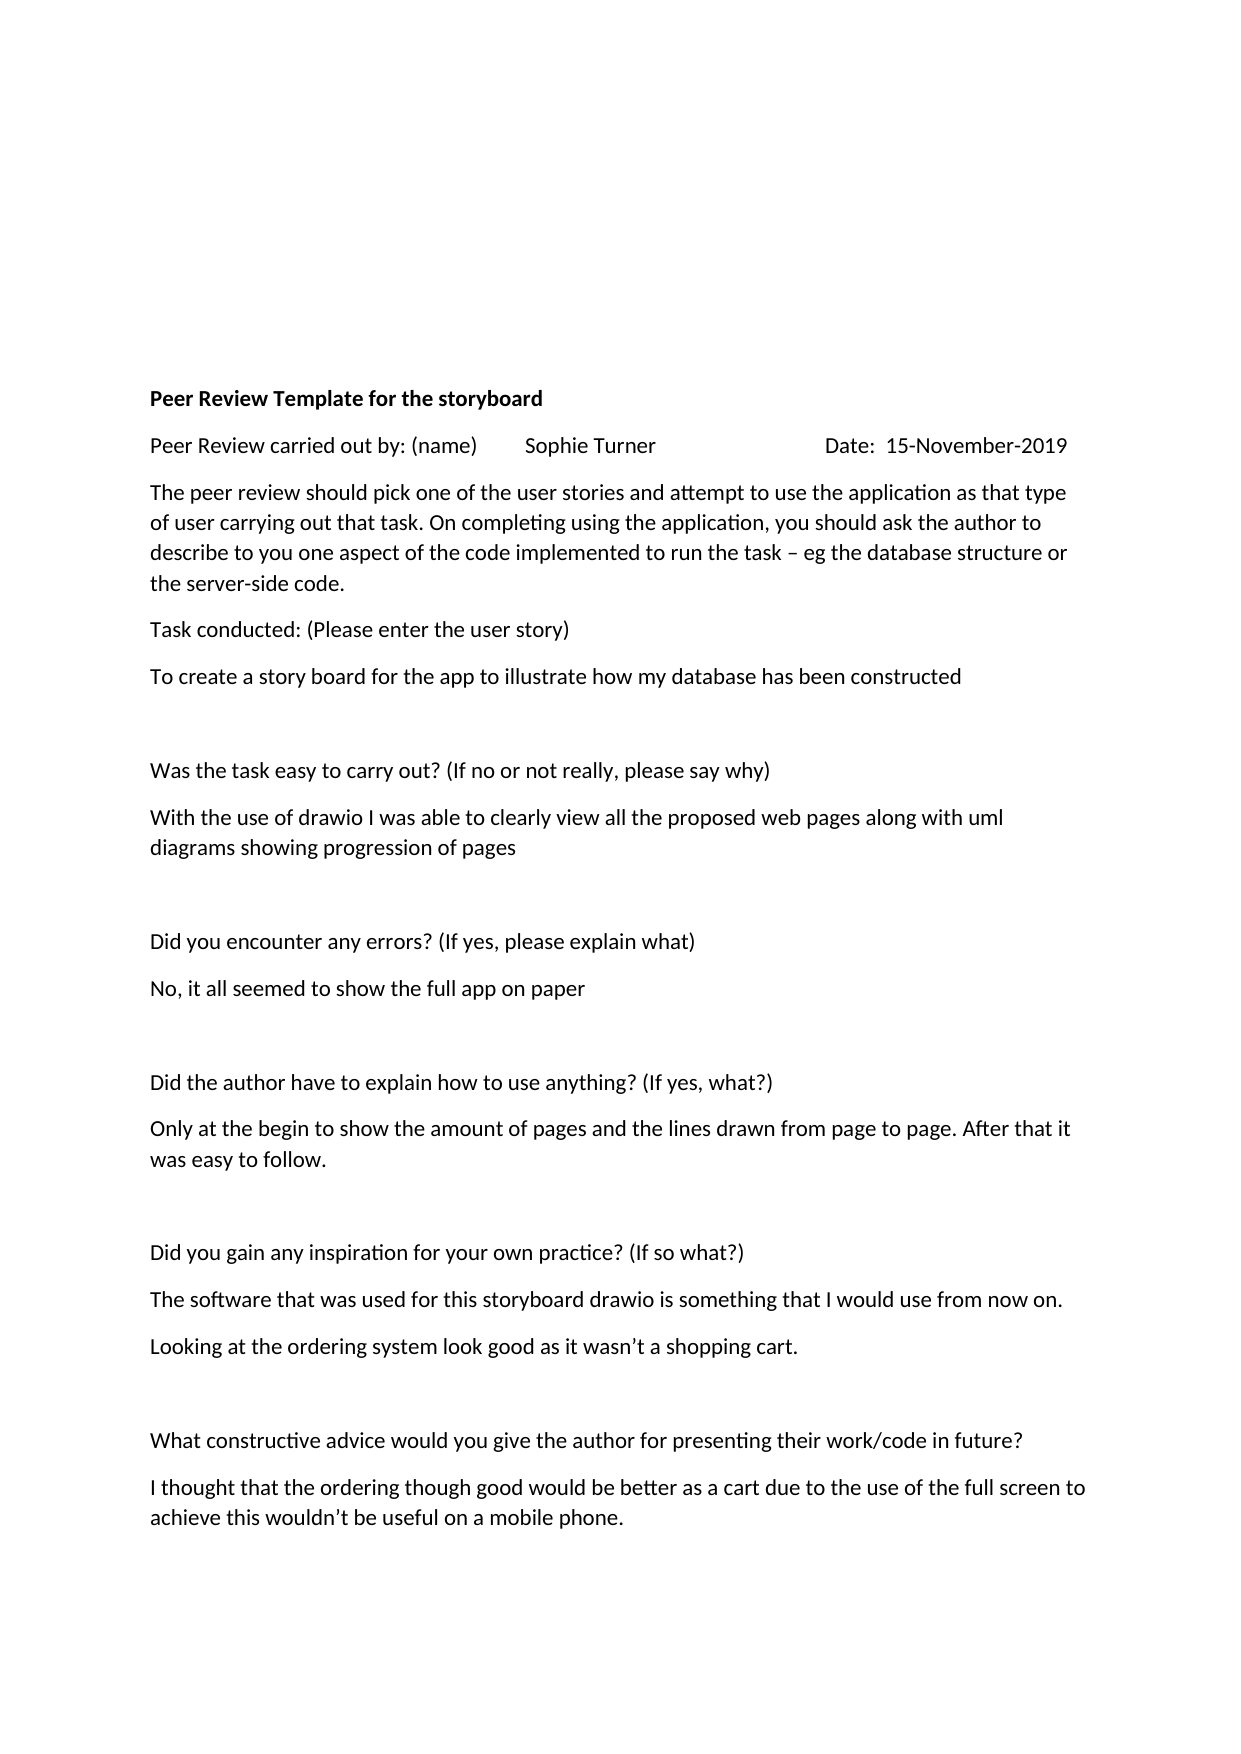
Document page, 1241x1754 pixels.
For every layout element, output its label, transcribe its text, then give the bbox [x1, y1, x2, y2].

text Did you gain any inspiration for your own practice? (If so what?) [150, 1238, 1090, 1267]
text No, it all seemed to show the full app on paper [150, 974, 1090, 1002]
text I thought that the ordering though good would be better as a cart due to the use of the full screen to achieve this wouldn’t be useful on a mobile phone. [150, 1473, 1090, 1531]
text To create a story board for the app to illustrate how my database has been constructed [150, 662, 1090, 691]
text What constructive advice would you give the author for presenting their work/code in future? [150, 1426, 1090, 1454]
text Did you encounter any errors? (If yes, please explain what) [150, 927, 1090, 955]
text Only at the begin to show the amount of pages and the lines drawn from page to page. After that it was easy to follow. [150, 1114, 1090, 1173]
text Peer Review carried out by: (name) Sophie Turner Date: 15-November-2019 [150, 431, 1090, 459]
text The software that was used for this storyboard drawio is something that I would use from now on. [150, 1285, 1090, 1313]
text Looking at the ordering system look good as it wasn’t a shopping cart. [150, 1332, 1090, 1360]
text Was the task easy to carry out? (If no or not really, please say why) [150, 756, 1090, 784]
text Task conducted: (Please enter the user story) [150, 616, 1090, 644]
text Did the author have to explain how to use anything? (If yes, what?) [150, 1068, 1090, 1096]
text The peer review should pick one of the user stories and attempt to use the application as that type of user carrying out that task. On completing using the application, you should ask the author to describe to you one aspect of the code implemented to run the task – eg the database structure or the server-side code. [150, 478, 1090, 597]
text With the use of drawio I was able to clearly view all the proposed web pages along with uml diagrams showing progression of pages [150, 803, 1090, 861]
text Peer Review Template for the storyboard [150, 384, 1090, 412]
